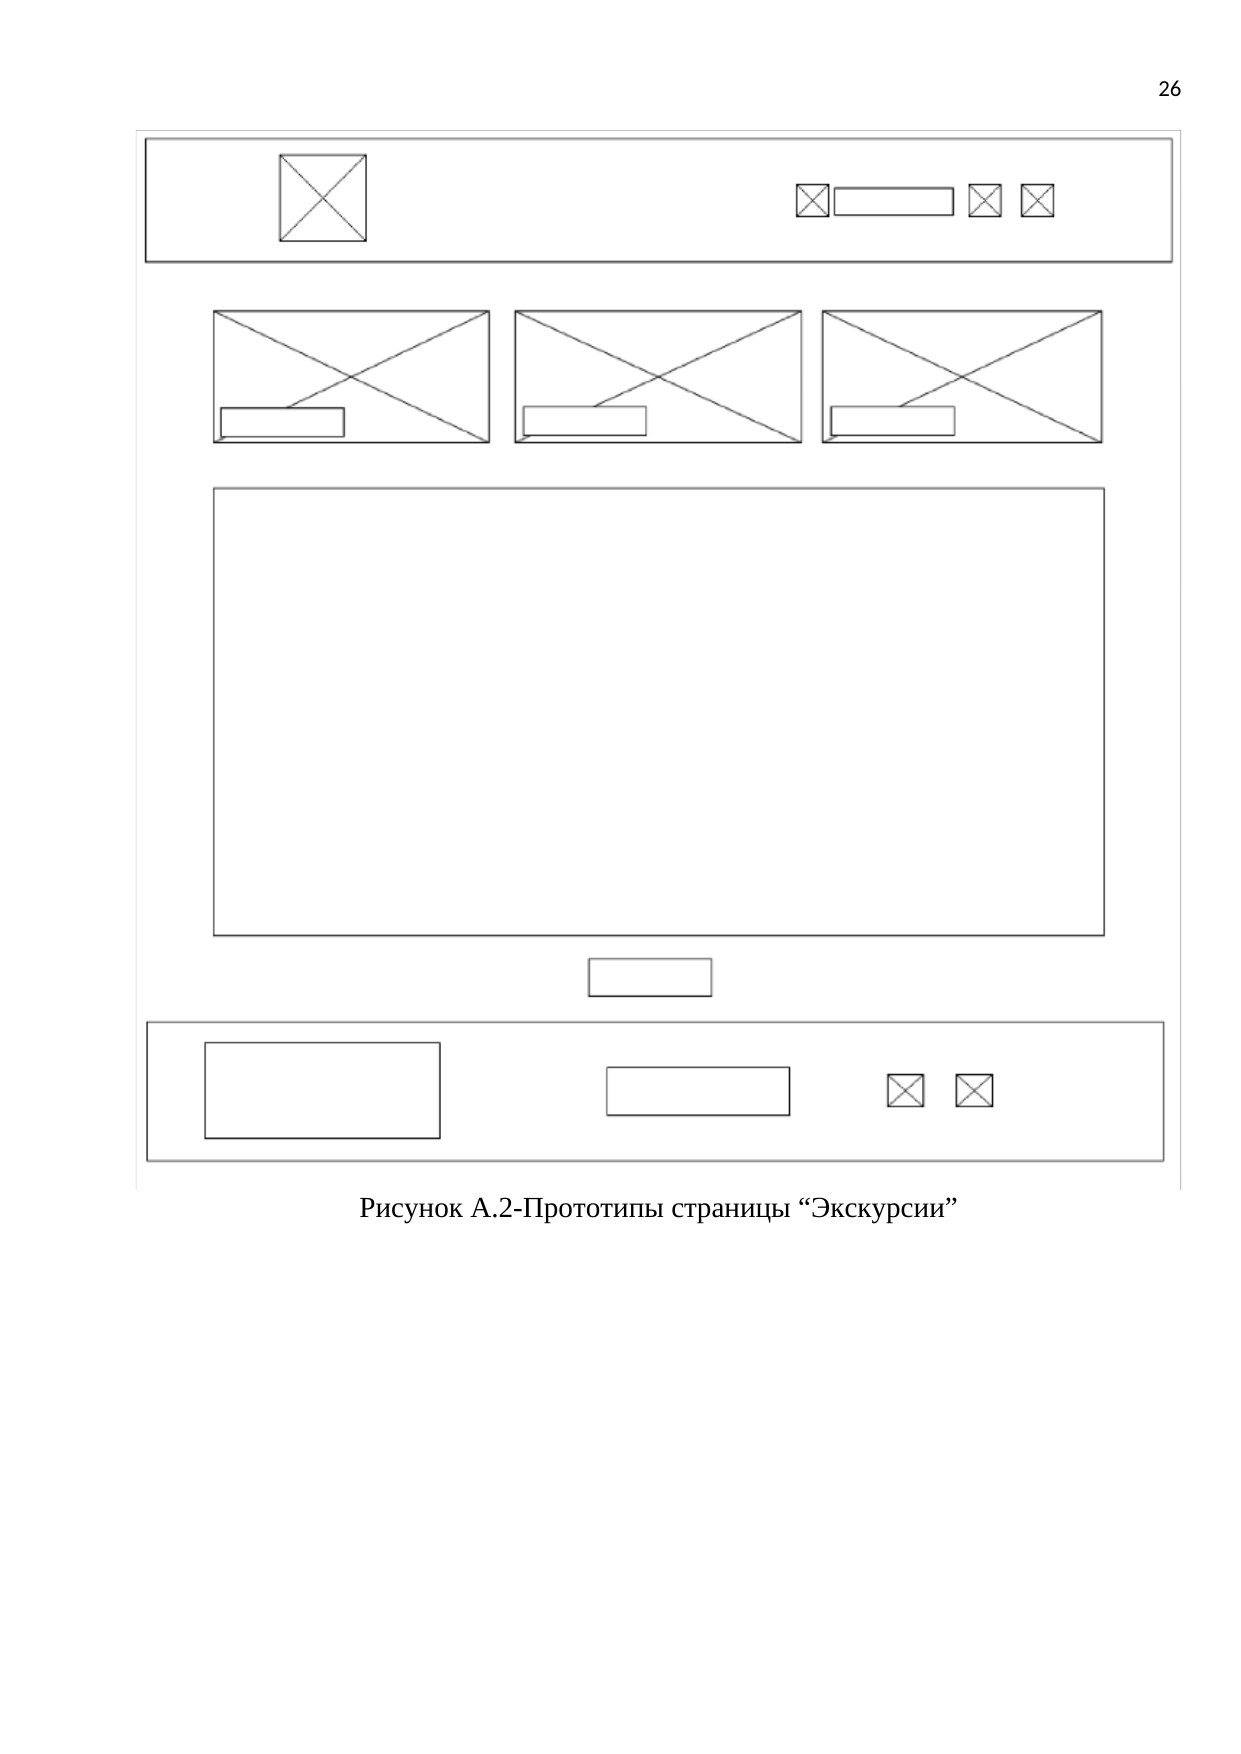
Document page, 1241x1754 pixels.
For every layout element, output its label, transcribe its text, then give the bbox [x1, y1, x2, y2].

picture [135, 130, 1182, 1190]
text Рисунок А.2-Прототипы страницы “Экскурсии” [136, 1190, 1181, 1223]
